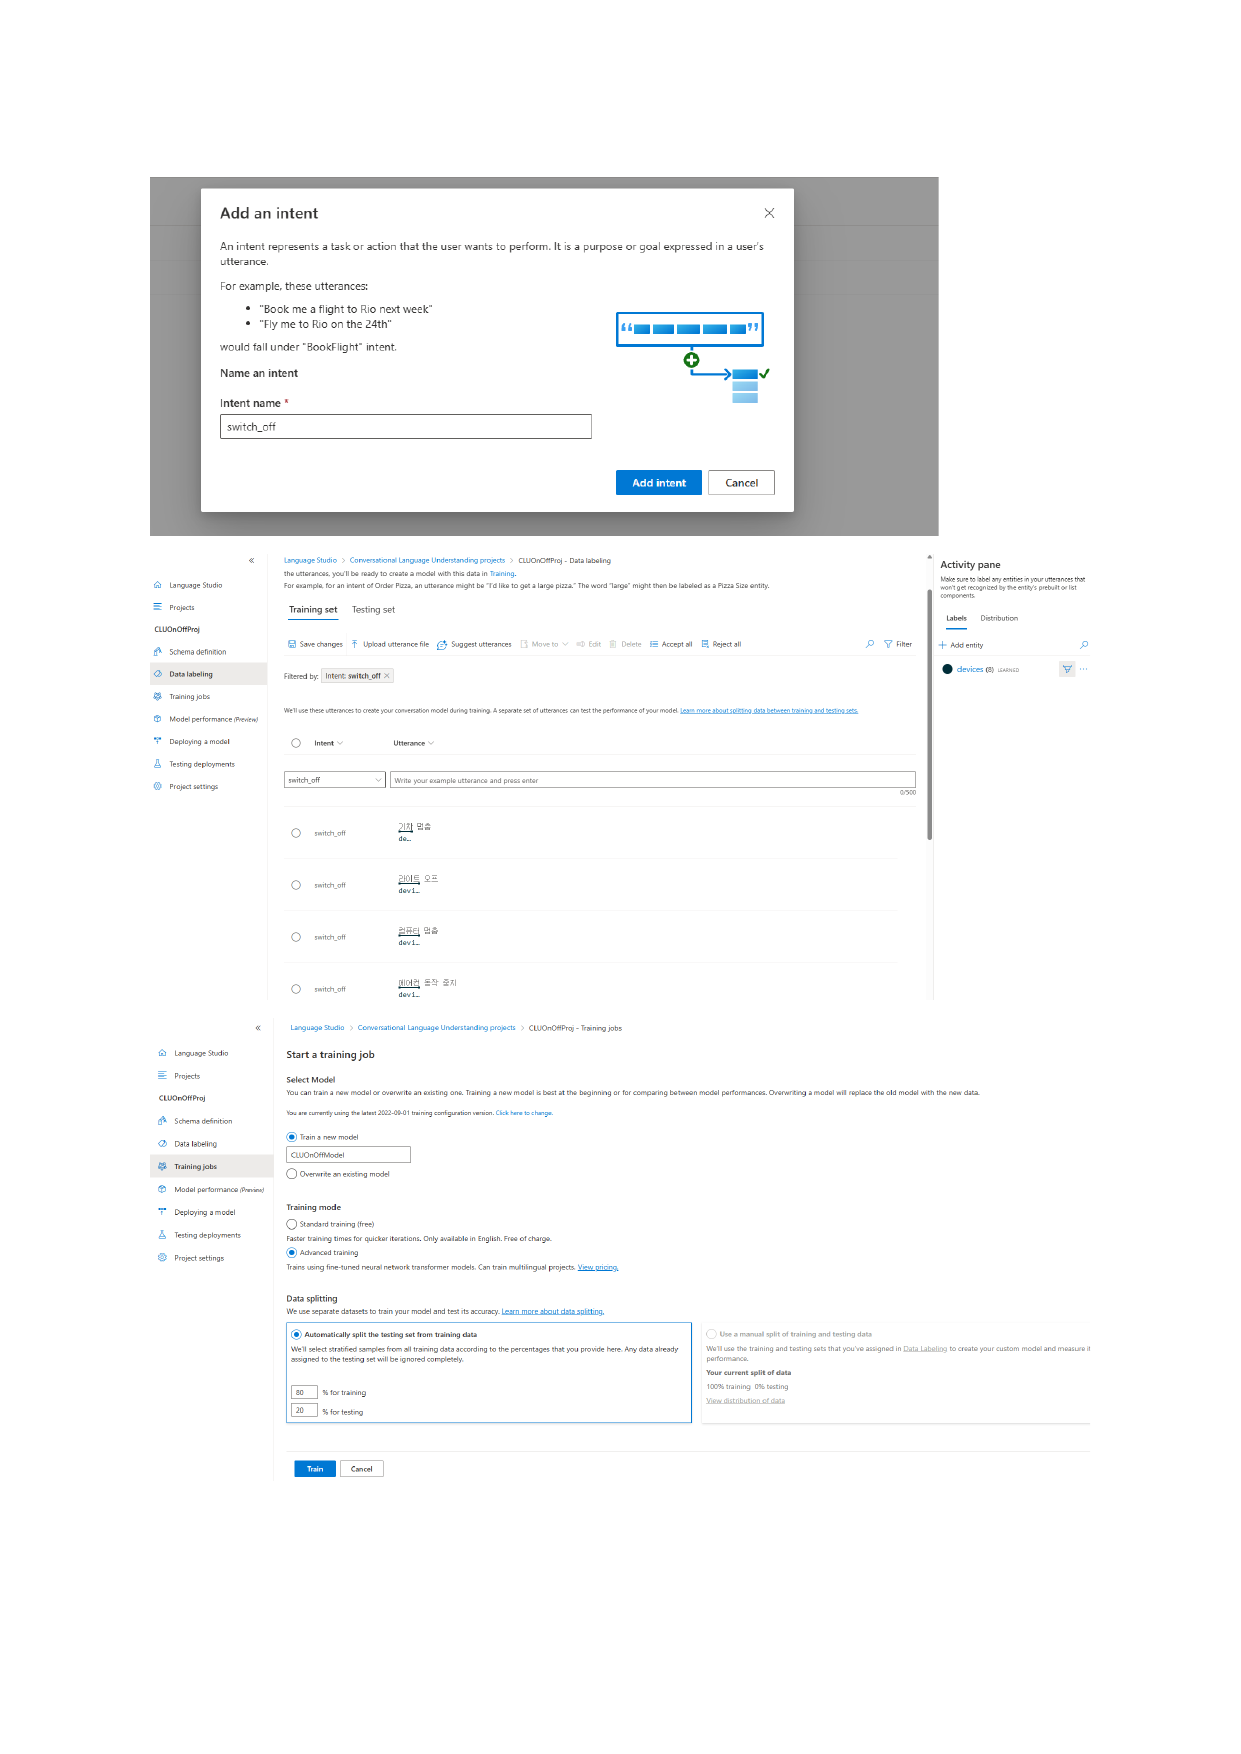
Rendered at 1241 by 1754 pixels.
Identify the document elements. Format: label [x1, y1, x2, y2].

picture [150, 177, 939, 536]
picture [150, 554, 1091, 1000]
picture [150, 1018, 1091, 1481]
